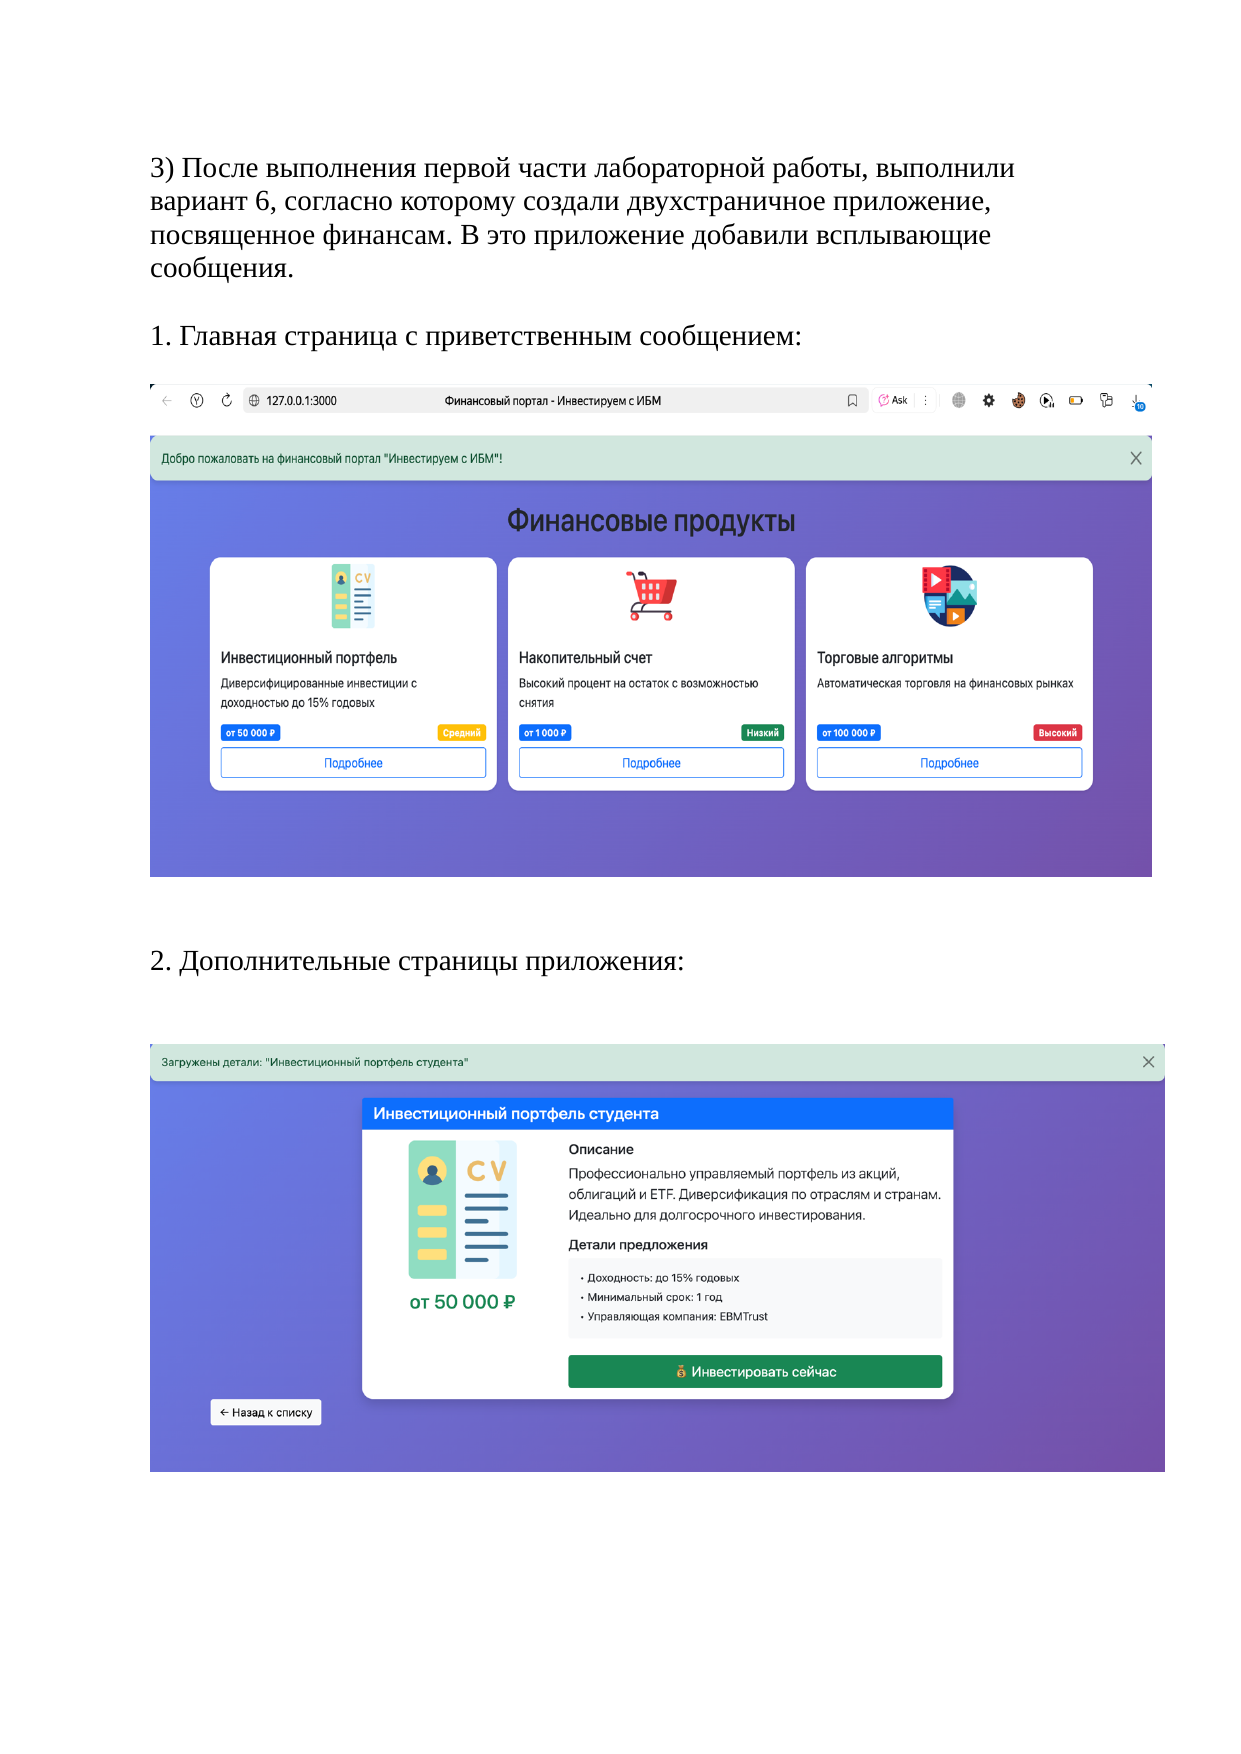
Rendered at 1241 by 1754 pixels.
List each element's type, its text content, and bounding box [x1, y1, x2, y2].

picture [150, 1044, 1165, 1472]
picture [150, 384, 1152, 877]
text 2. Дополнительные страницы приложения: [150, 943, 1090, 977]
text 3) После выполнения первой части лабораторной работы, выполнили вариант 6, согласно которому создали двухстраничное приложение, посвященное финансам. В это приложение добавили всплывающие сообщения. [150, 150, 1090, 284]
text 1. Главная страница с приветственным сообщением: [150, 318, 1090, 351]
